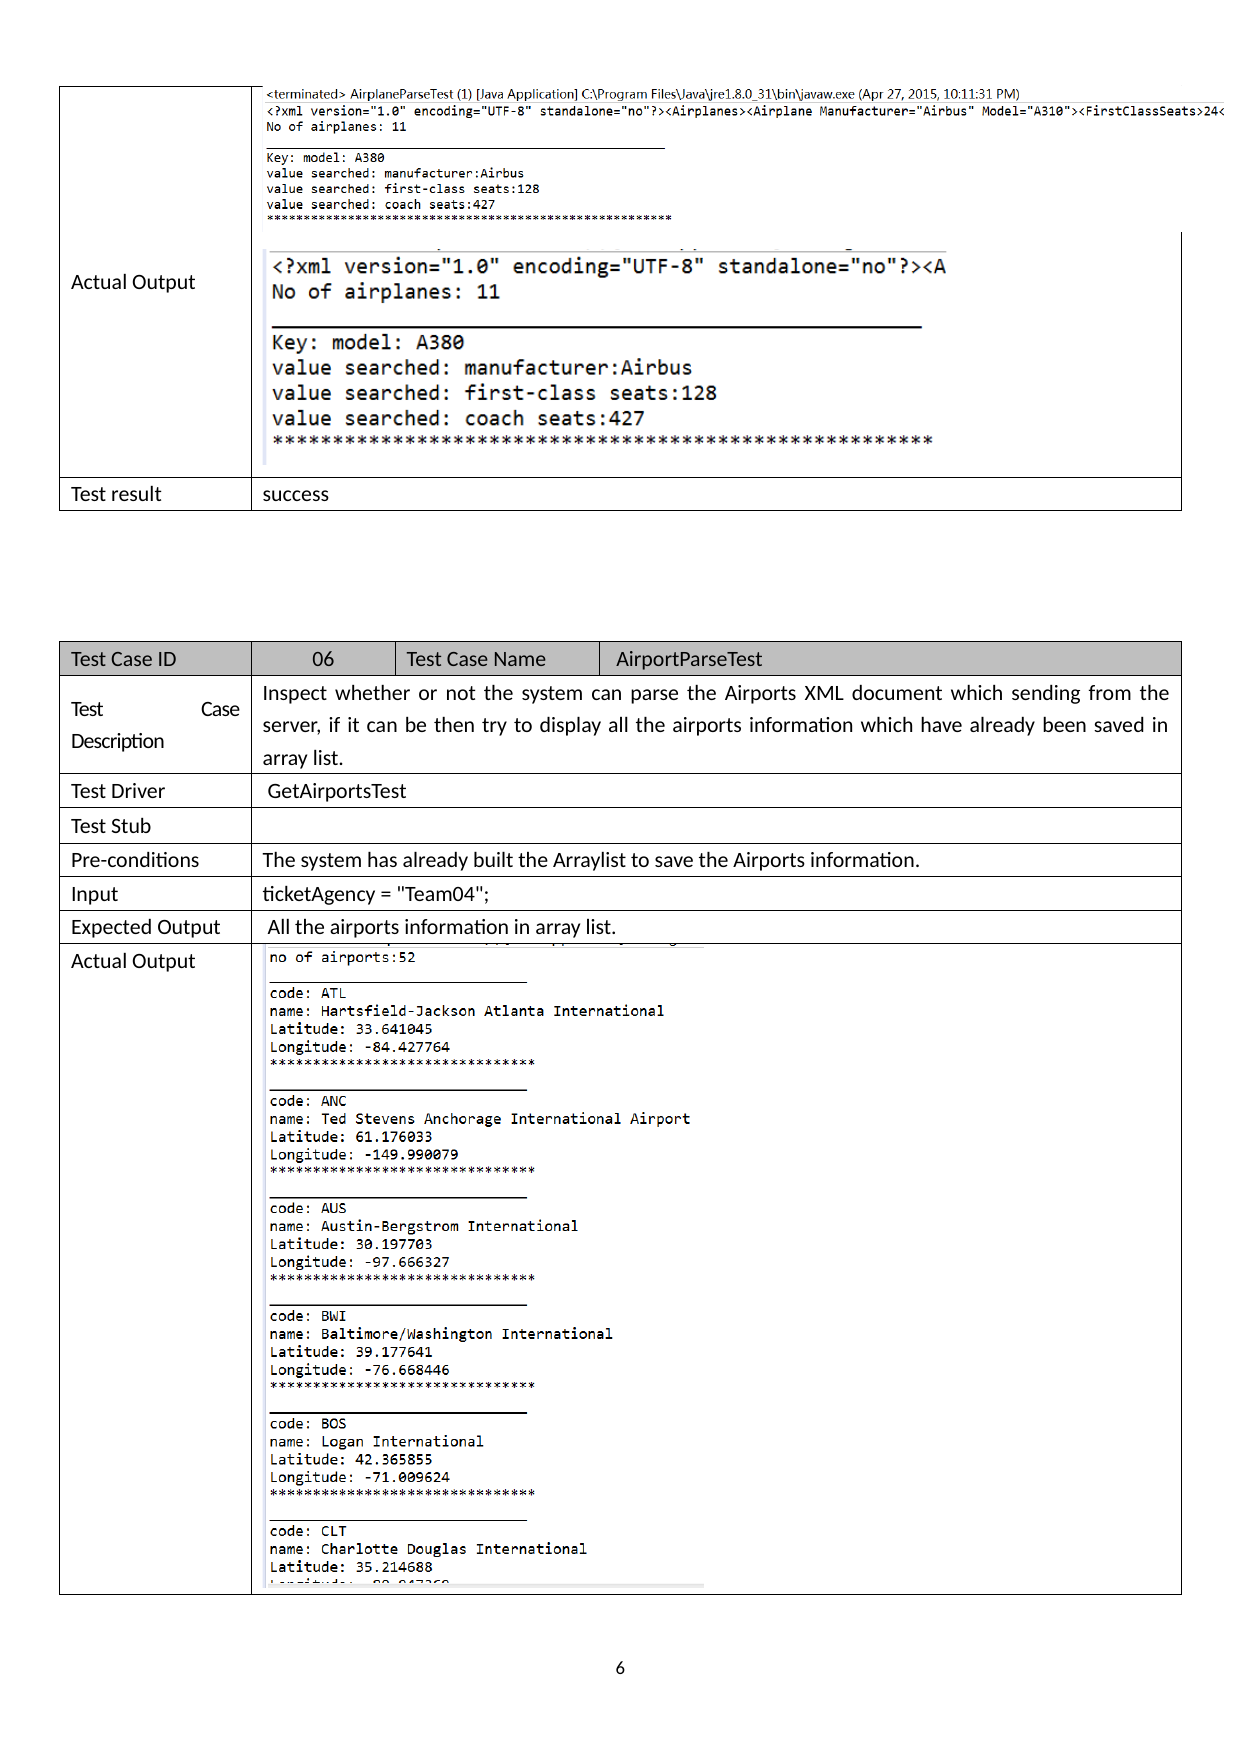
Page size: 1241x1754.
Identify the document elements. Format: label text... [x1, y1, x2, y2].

table_cell Input [60, 877, 251, 909]
table_cell Actual Output [60, 944, 251, 1594]
table_cell [252, 808, 1181, 842]
picture [262, 249, 947, 465]
table_cell success [252, 478, 1181, 510]
table_cell Test Case Description [60, 676, 251, 773]
table_cell Inspect whether or not the system can parse the Airports XML document which sending from the server, if it can be then try to display all the airports information which have already been saved in array list. [252, 676, 1181, 773]
table_header 06 [252, 642, 395, 675]
table_cell [252, 87, 1181, 477]
table_cell Test result [60, 478, 251, 510]
table_cell GetAirportsTest [252, 774, 1181, 807]
table_cell Test Stub [60, 808, 251, 842]
picture [262, 944, 704, 1588]
table_cell ticketAgency = "Team04"; [252, 877, 1181, 909]
table_header Test Case ID [60, 642, 251, 675]
table_cell The system has already built the Arraylist to save the Airports information. [252, 844, 1181, 876]
table_cell [252, 944, 1181, 1594]
table_header Test Case Name [396, 642, 599, 675]
table_cell All the airports information in array list. [252, 911, 1181, 943]
table_cell Actual Output [60, 87, 251, 477]
picture [262, 86, 1224, 232]
table_header AirportParseTest [600, 642, 1181, 675]
table_cell Expected Output [60, 911, 251, 943]
table_cell Test Driver [60, 774, 251, 807]
table_cell Pre-conditions [60, 844, 251, 876]
